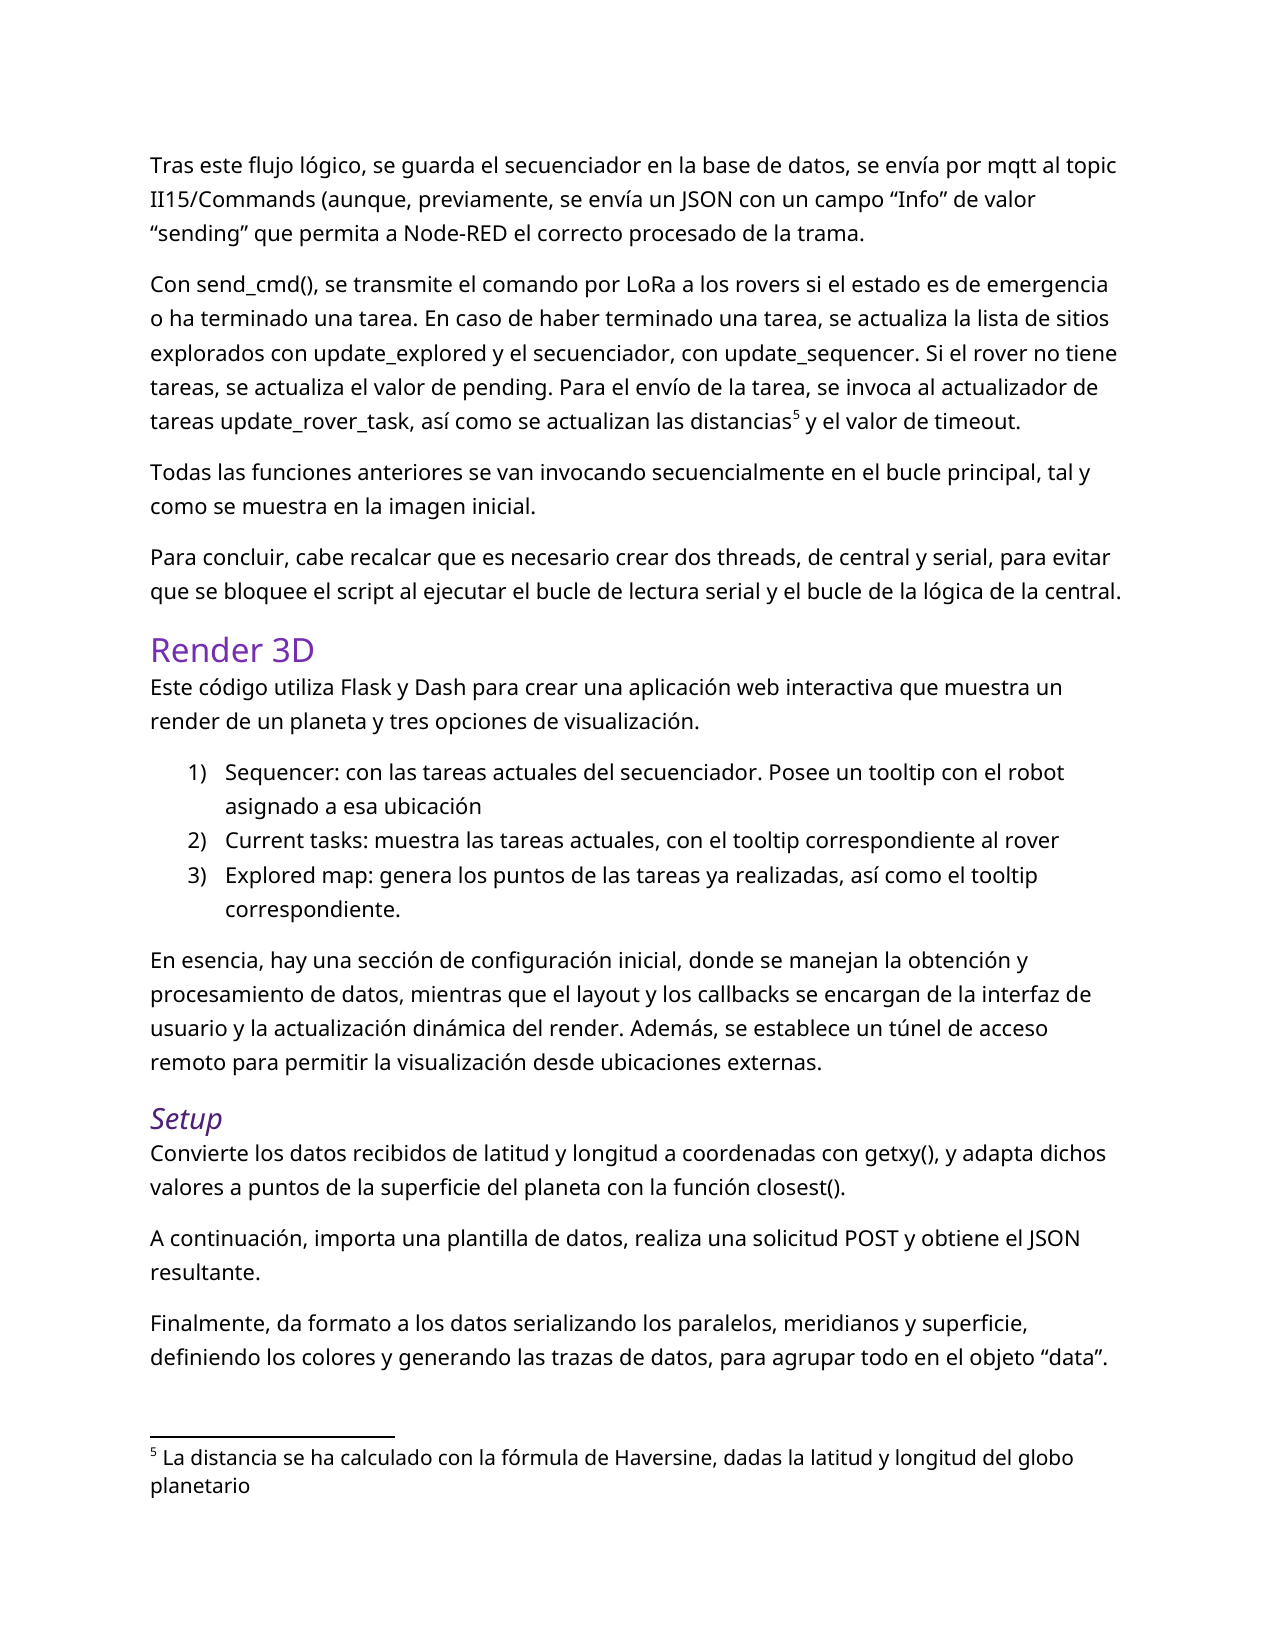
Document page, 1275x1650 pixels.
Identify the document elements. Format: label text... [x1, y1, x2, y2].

list Sequencer: con las tareas actuales del secuenciador. Posee un tooltip con el robot asignado a esa ubicación [187, 757, 1125, 821]
subtitle Setup [150, 1098, 1125, 1138]
text Convierte los datos recibidos de latitud y longitud a coordenadas con getxy(), y adapta dichos valores a puntos de la superficie del planeta con la función closest(). [150, 1138, 1125, 1202]
text Finalmente, da formato a los datos serializando los paralelos, meridianos y superficie, definiendo los colores y generando las trazas de datos, para agrupar todo en el objeto “data”. [150, 1308, 1125, 1372]
list Explored map: genera los puntos de las tareas ya realizadas, así como el tooltip correspondiente. [187, 859, 1125, 923]
text Este código utiliza Flask y Dash para crear una aplicación web interactiva que muestra un render de un planeta y tres opciones de visualización. [150, 672, 1125, 736]
text A continuación, importa una plantilla de datos, realiza una solicitud POST y obtiene el JSON resultante. [150, 1223, 1125, 1287]
text Para concluir, cabe recalcar que es necesario crear dos threads, de central y serial, para evitar que se bloquee el script al ejecutar el bucle de lectura serial y el bucle de la lógica de la central. [150, 542, 1125, 606]
subtitle Render 3D [150, 627, 1125, 672]
text En esencia, hay una sección de configuración inicial, donde se manejan la obtención y procesamiento de datos, mientras que el layout y los callbacks se encargan de la interfaz de usuario y la actualización dinámica del render. Además, se establece un túnel de acceso remoto para permitir la visualización desde ubicaciones externas. [150, 944, 1125, 1077]
text Con send_cmd(), se transmite el comando por LoRa a los rovers si el estado es de emergencia o ha terminado una tarea. En caso de haber terminado una tarea, se actualiza la lista de sitios explorados con update_explored y el secuenciador, con update_sequencer. Si el rover no tiene tareas, se actualiza el valor de pending. Para el envío de la tarea, se invoca al actualizador de tareas update_rover_task, así como se actualizan las distancias y el valor de timeout. [150, 269, 1125, 436]
text Tras este flujo lógico, se guarda el secuenciador en la base de datos, se envía por mqtt al topic II15/Commands (aunque, previamente, se envía un JSON con un campo “Info” de valor “sending” que permita a Node-RED el correcto procesado de la trama. [150, 150, 1125, 248]
list Current tasks: muestra las tareas actuales, con el tooltip correspondiente al rover [187, 825, 1125, 855]
text Todas las funciones anteriores se van invocando secuencialmente en el bucle principal, tal y como se muestra en la imagen inicial. [150, 457, 1125, 521]
